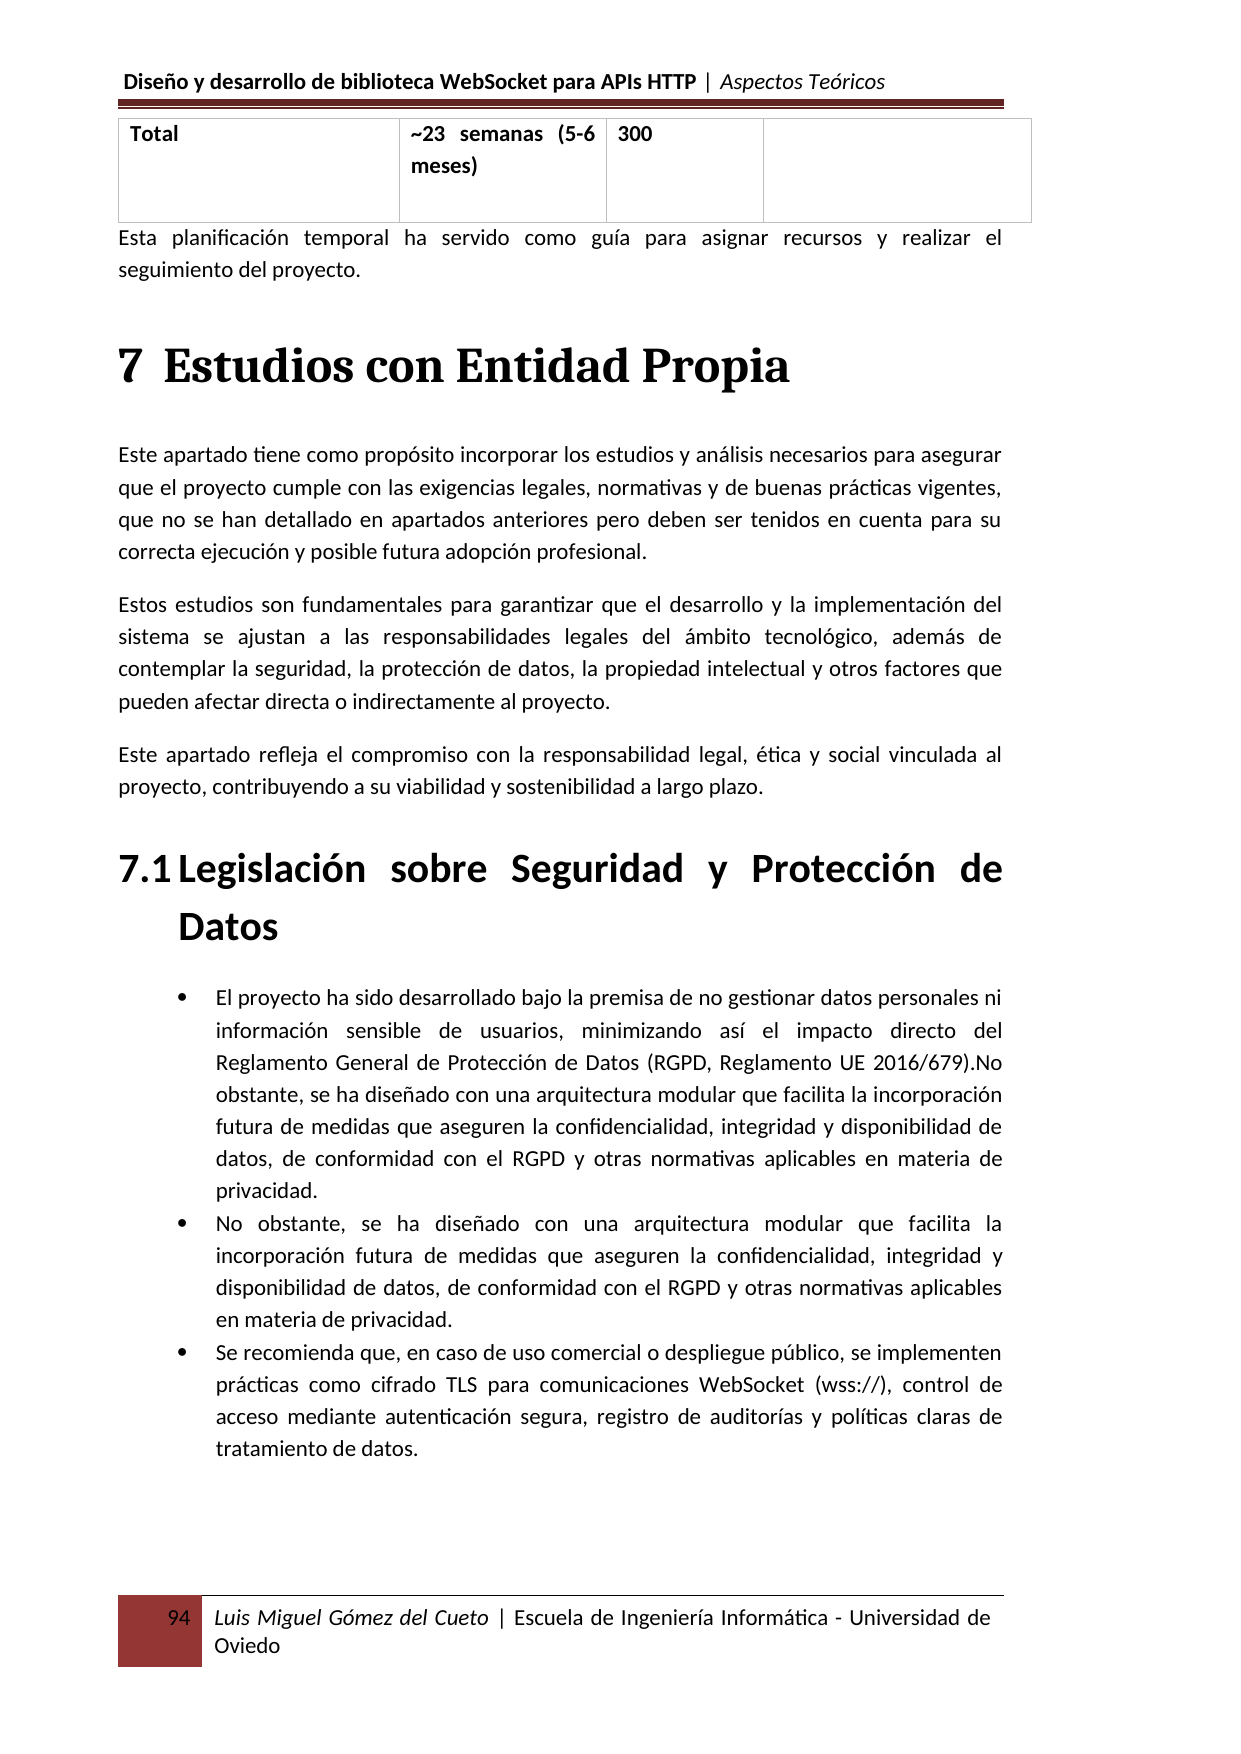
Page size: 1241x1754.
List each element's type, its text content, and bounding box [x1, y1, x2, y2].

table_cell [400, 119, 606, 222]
text Este apartado refleja el compromiso con la responsabilidad legal, ética y social vinculada al proyecto, contribuyendo a su viabilidad y sostenibilidad a largo plazo. [118, 740, 1004, 800]
subtitle Legislación sobre Seguridad y Protección de Datos [118, 842, 1004, 951]
text Estos estudios son fundamentales para garantizar que el desarrollo y la implementación del sistema se ajustan a las responsabilidades legales del ámbito tecnológico, además de contemplar la seguridad, la protección de datos, la propiedad intelectual y otros factores que pueden afectar directa o indirectamente al proyecto. [118, 590, 1004, 715]
text Esta planificación temporal ha servido como guía para asignar recursos y realizar el seguimiento del proyecto. [118, 223, 1004, 283]
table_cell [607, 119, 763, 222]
subtitle Estudios con Entidad Propia [118, 337, 1004, 394]
list El proyecto ha sido desarrollado bajo la premisa de no gestionar datos personales ni información sensible de usuarios, minimizando así el impacto directo del Reglamento General de Protección de Datos (RGPD, Reglamento UE 2016/679).No obstante, se ha diseñado con una arquitectura modular que facilita la incorporación futura de medidas que aseguren la confidencialidad, integridad y disponibilidad de datos, de conformidad con el RGPD y otras normativas aplicables en materia de privacidad. [178, 983, 1004, 1205]
list No obstante, se ha diseñado con una arquitectura modular que facilita la incorporación futura de medidas que aseguren la confidencialidad, integridad y disponibilidad de datos, de conformidad con el RGPD y otras normativas aplicables en materia de privacidad. [178, 1209, 1004, 1333]
list Se recomienda que, en caso de uso comercial o despliegue público, se implementen prácticas como cifrado TLS para comunicaciones WebSocket (wss://), control de acceso mediante autenticación segura, registro de auditorías y políticas claras de tratamiento de datos. [178, 1338, 1004, 1462]
text Este apartado tiene como propósito incorporar los estudios y análisis necesarios para asegurar que el proyecto cumple con las exigencias legales, normativas y de buenas prácticas vigentes, que no se han detallado en apartados anteriores pero deben ser tenidos en cuenta para su correcta ejecución y posible futura adopción profesional. [118, 441, 1004, 565]
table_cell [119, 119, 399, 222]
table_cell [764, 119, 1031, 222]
